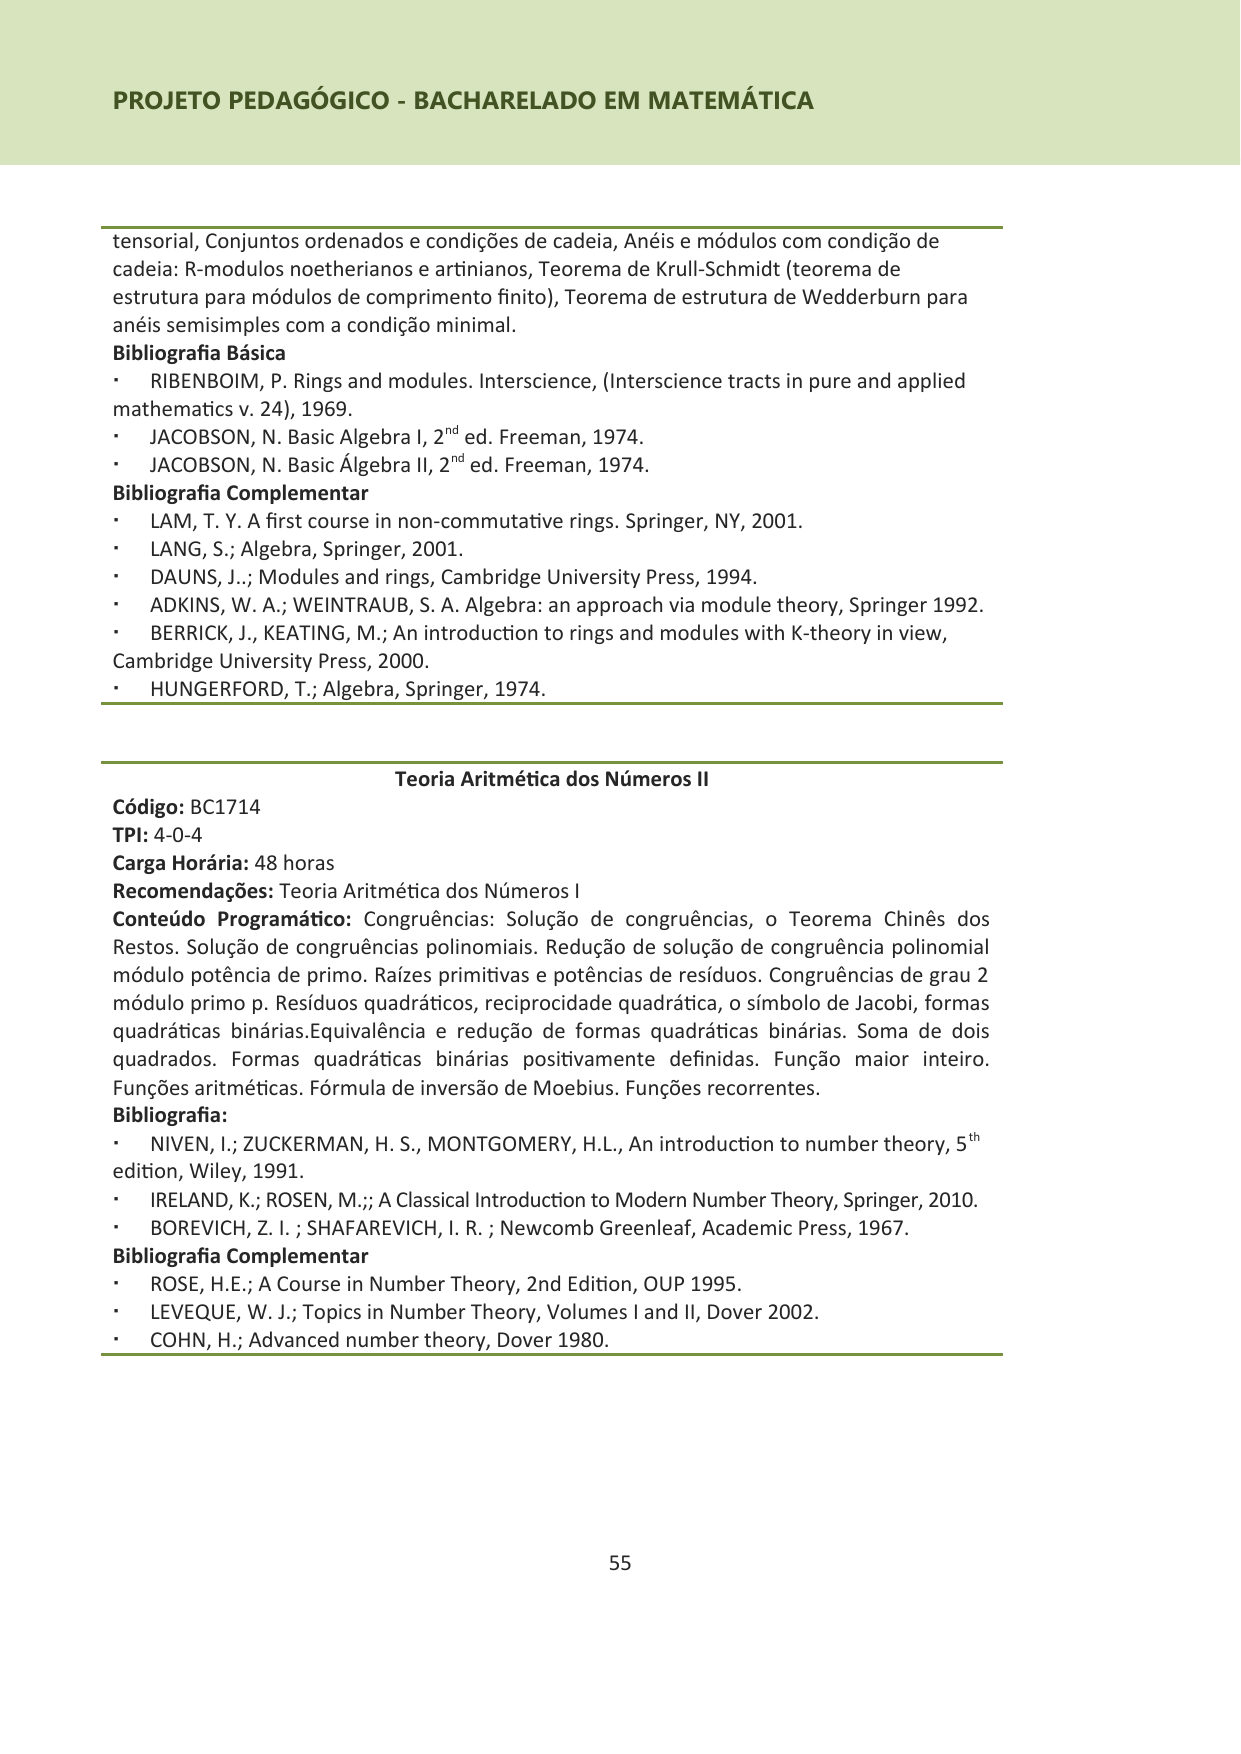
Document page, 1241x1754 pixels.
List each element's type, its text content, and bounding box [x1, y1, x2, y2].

table_cell Código: BC1714 TPI: 4-0-4 Carga Horária: 48 horas Recomendações: Teoria Aritmética dos Números I Conteúdo Programático: Congruências: Solução de congruências, o Teorema Chinês dos Restos. Solução de congruências polinomiais. Redução de solução de congruência polinomial módulo potência de primo. Raízes primitivas e potências de resíduos. Congruências de grau 2 módulo primo p. Resíduos quadráticos, reciprocidade quadrática, o símbolo de Jacobi, formas quadráticas binárias.Equivalência e redução de formas quadráticas binárias. Soma de dois quadrados. Formas quadráticas binárias positivamente definidas. Função maior inteiro. Funções aritméticas. Fórmula de inversão de Moebius. Funções recorrentes. Bibliografia: NIVEN, I.; ZUCKERMAN, H. S., MONTGOMERY, H.L., An introduction to number theory, 5th edition, Wiley, 1991. IRELAND, K.; ROSEN, M.;; A Classical Introduction to Modern Number Theory, Springer, 2010. BOREVICH, Z. I. ; SHAFAREVICH, I. R. ; Newcomb Greenleaf, Academic Press, 1967. Bibliografia Complementar ROSE, H.E.; A Course in Number Theory, 2nd Edition, OUP 1995. LEVEQUE, W. J.; Topics in Number Theory, Volumes I and II, Dover 2002. COHN, H.; Advanced number theory, Dover 1980. [101, 793, 1003, 1353]
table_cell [101, 229, 1003, 702]
table_header Teoria Aritmética dos Números II [101, 764, 1003, 792]
